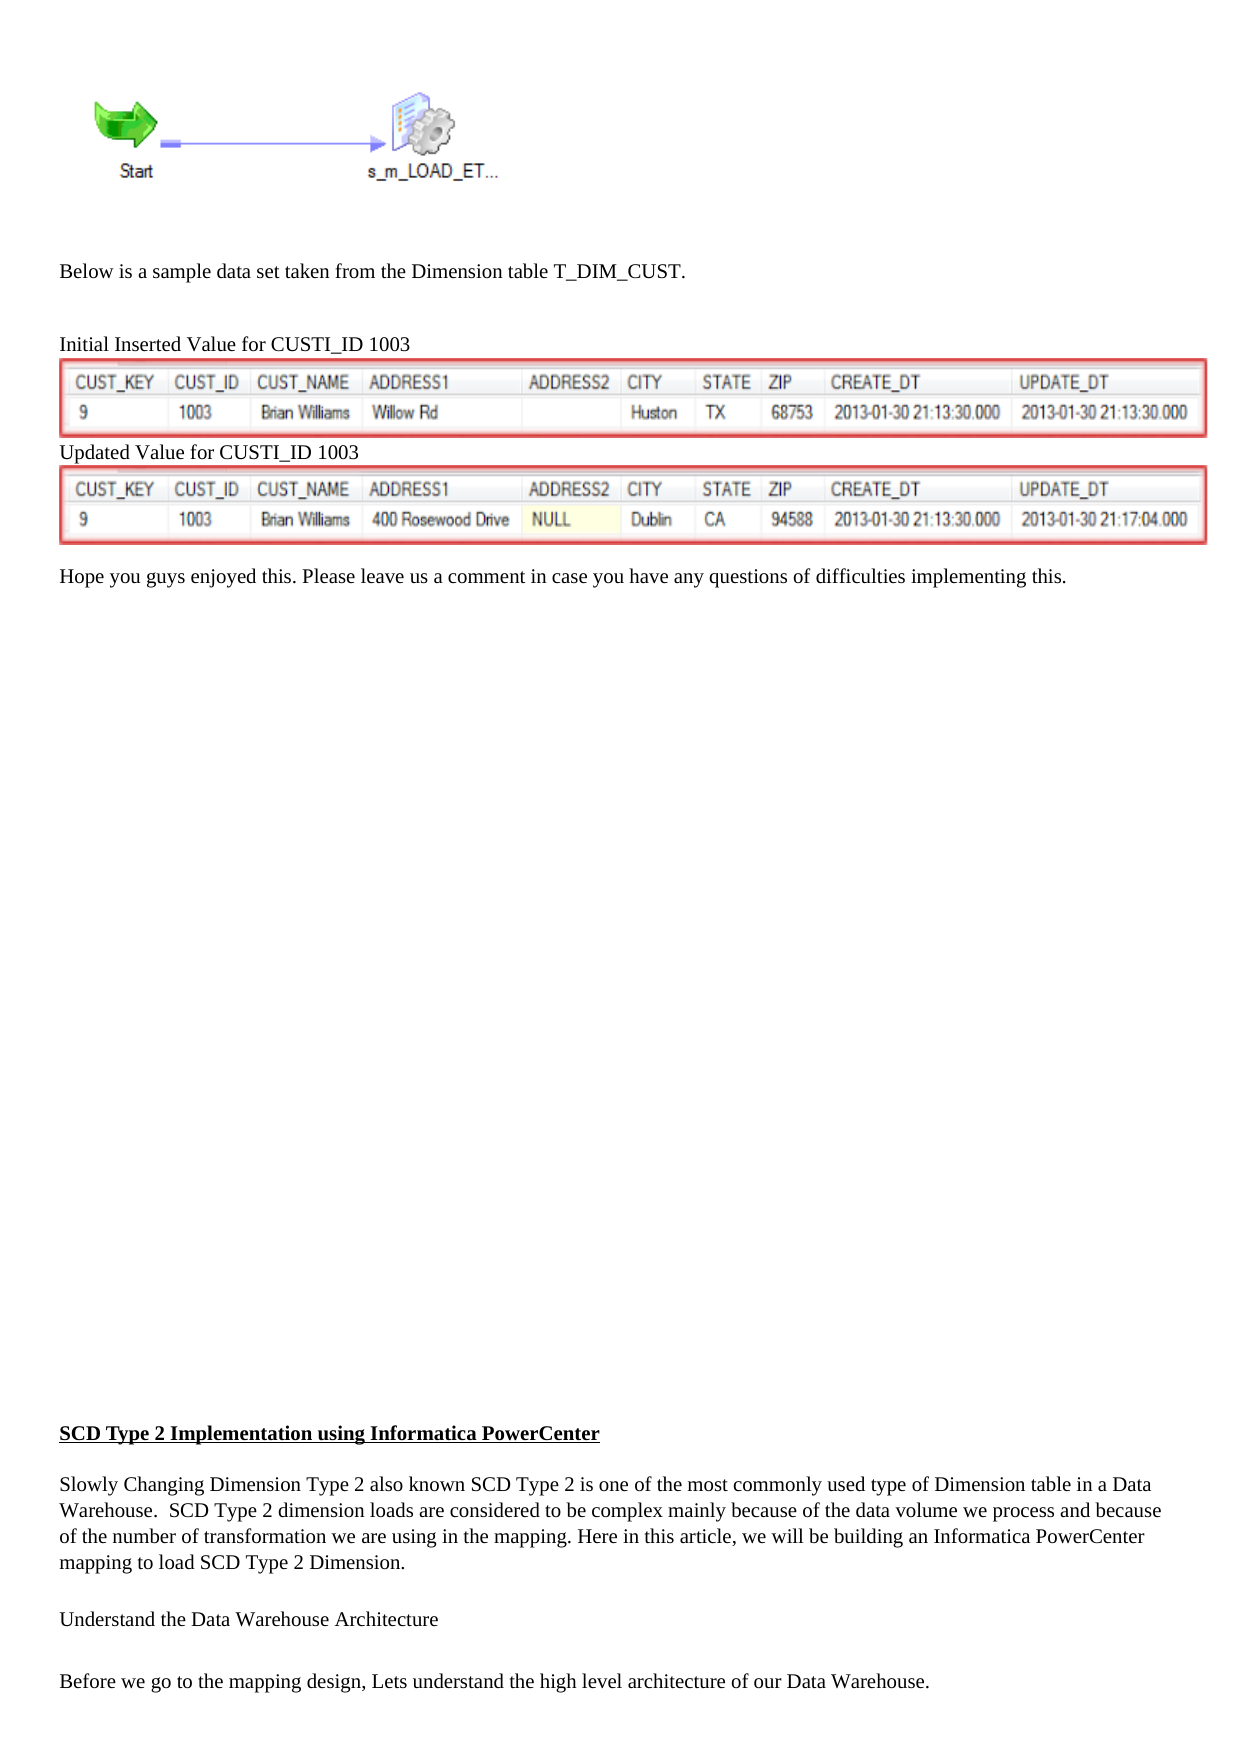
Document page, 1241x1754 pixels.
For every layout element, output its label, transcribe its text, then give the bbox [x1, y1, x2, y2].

subtitle Understand the Data Warehouse Architecture [59, 1607, 1181, 1631]
text Slowly Changing Dimension Type 2 also known SCD Type 2 is one of the most commonly used type of Dimension table in a Data Warehouse. SCD Type 2 dimension loads are considered to be complex mainly because of the data volume we process and because of the number of transformation we are using in the mapping. Here in this article, we will be building an Informatica PowerCenter mapping to load SCD Type 2 Dimension. [59, 1472, 1181, 1574]
picture [59, 465, 1208, 545]
picture [59, 358, 1208, 438]
text Below is a sample data set taken from the Dimension table T_DIM_CUST. [59, 259, 1181, 313]
picture [59, 59, 535, 241]
text Before we go to the mapping design, Lets understand the high level architecture of our Data Warehouse. [59, 1669, 1181, 1693]
text Initial Inserted Value for CUSTI_ID 1003 Updated Value for CUSTI_ID 1003 [59, 438, 1181, 465]
text Initial Inserted Value for CUSTI_ID 1003 Updated Value for CUSTI_ID 1003 [59, 332, 1181, 358]
subtitle SCD Type 2 Implementation using Informatica PowerCenter [59, 1373, 1181, 1445]
text Hope you guys enjoyed this. Please leave us a comment in case you have any questions of difficulties implementing this. [59, 564, 1181, 588]
